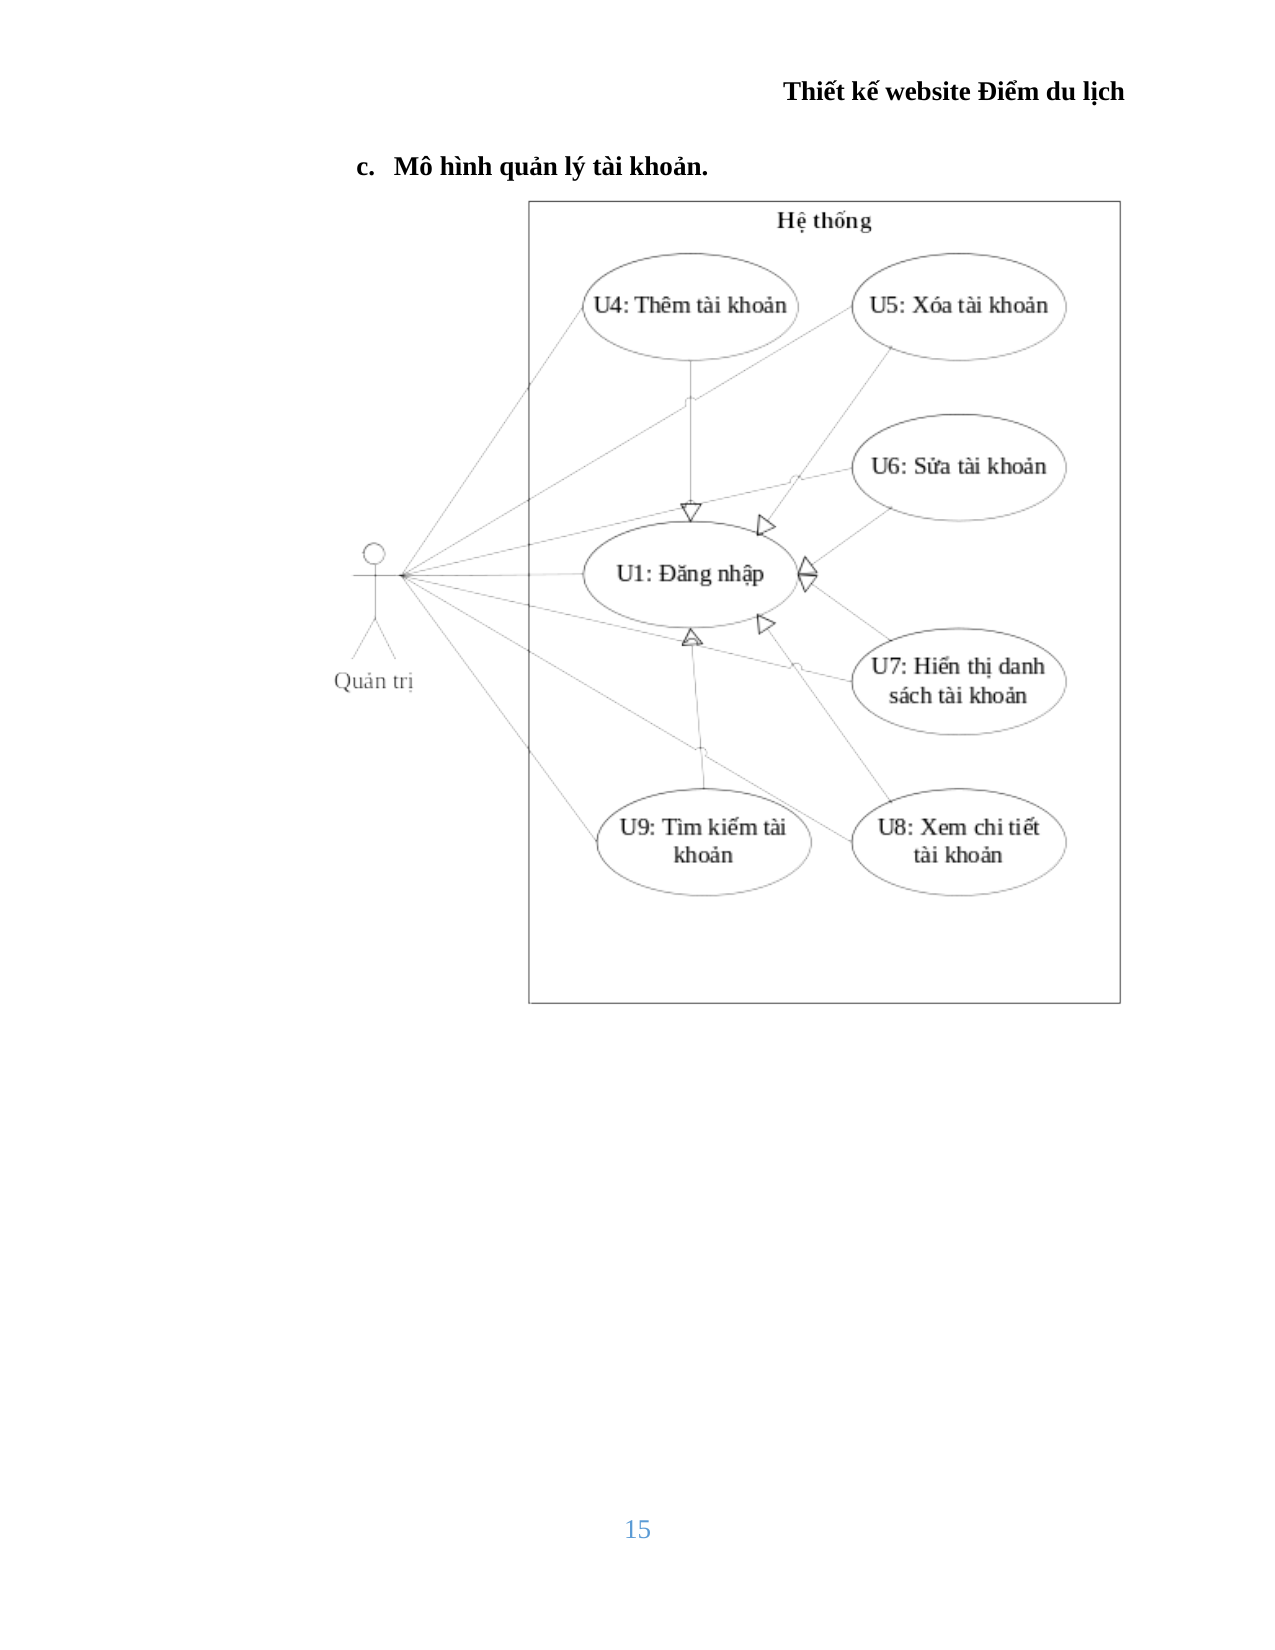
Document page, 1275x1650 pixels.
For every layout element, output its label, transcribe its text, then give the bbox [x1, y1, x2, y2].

list Mô hình quản lý tài khoản. [356, 150, 1125, 181]
